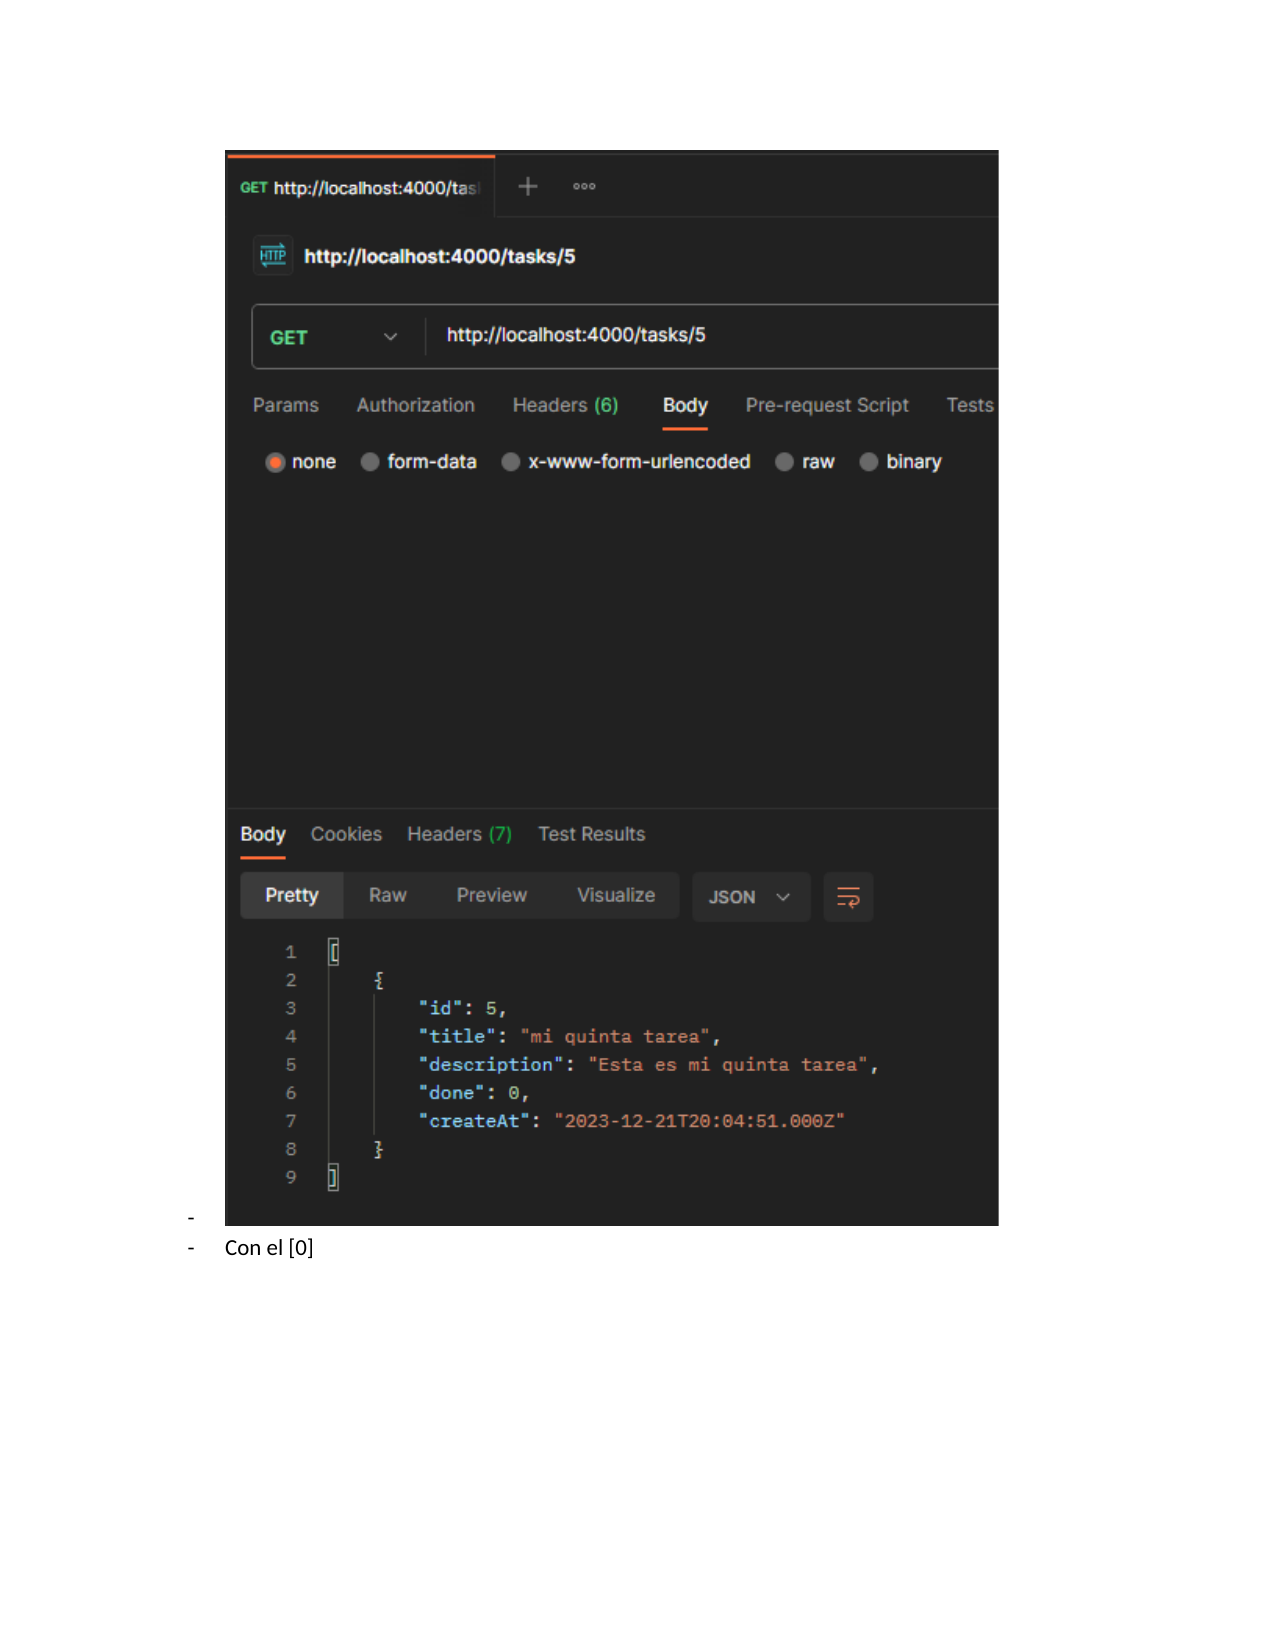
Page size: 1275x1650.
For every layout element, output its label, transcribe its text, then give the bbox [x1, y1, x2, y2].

picture [225, 150, 999, 1226]
list Con el [0] [187, 1233, 1125, 1261]
